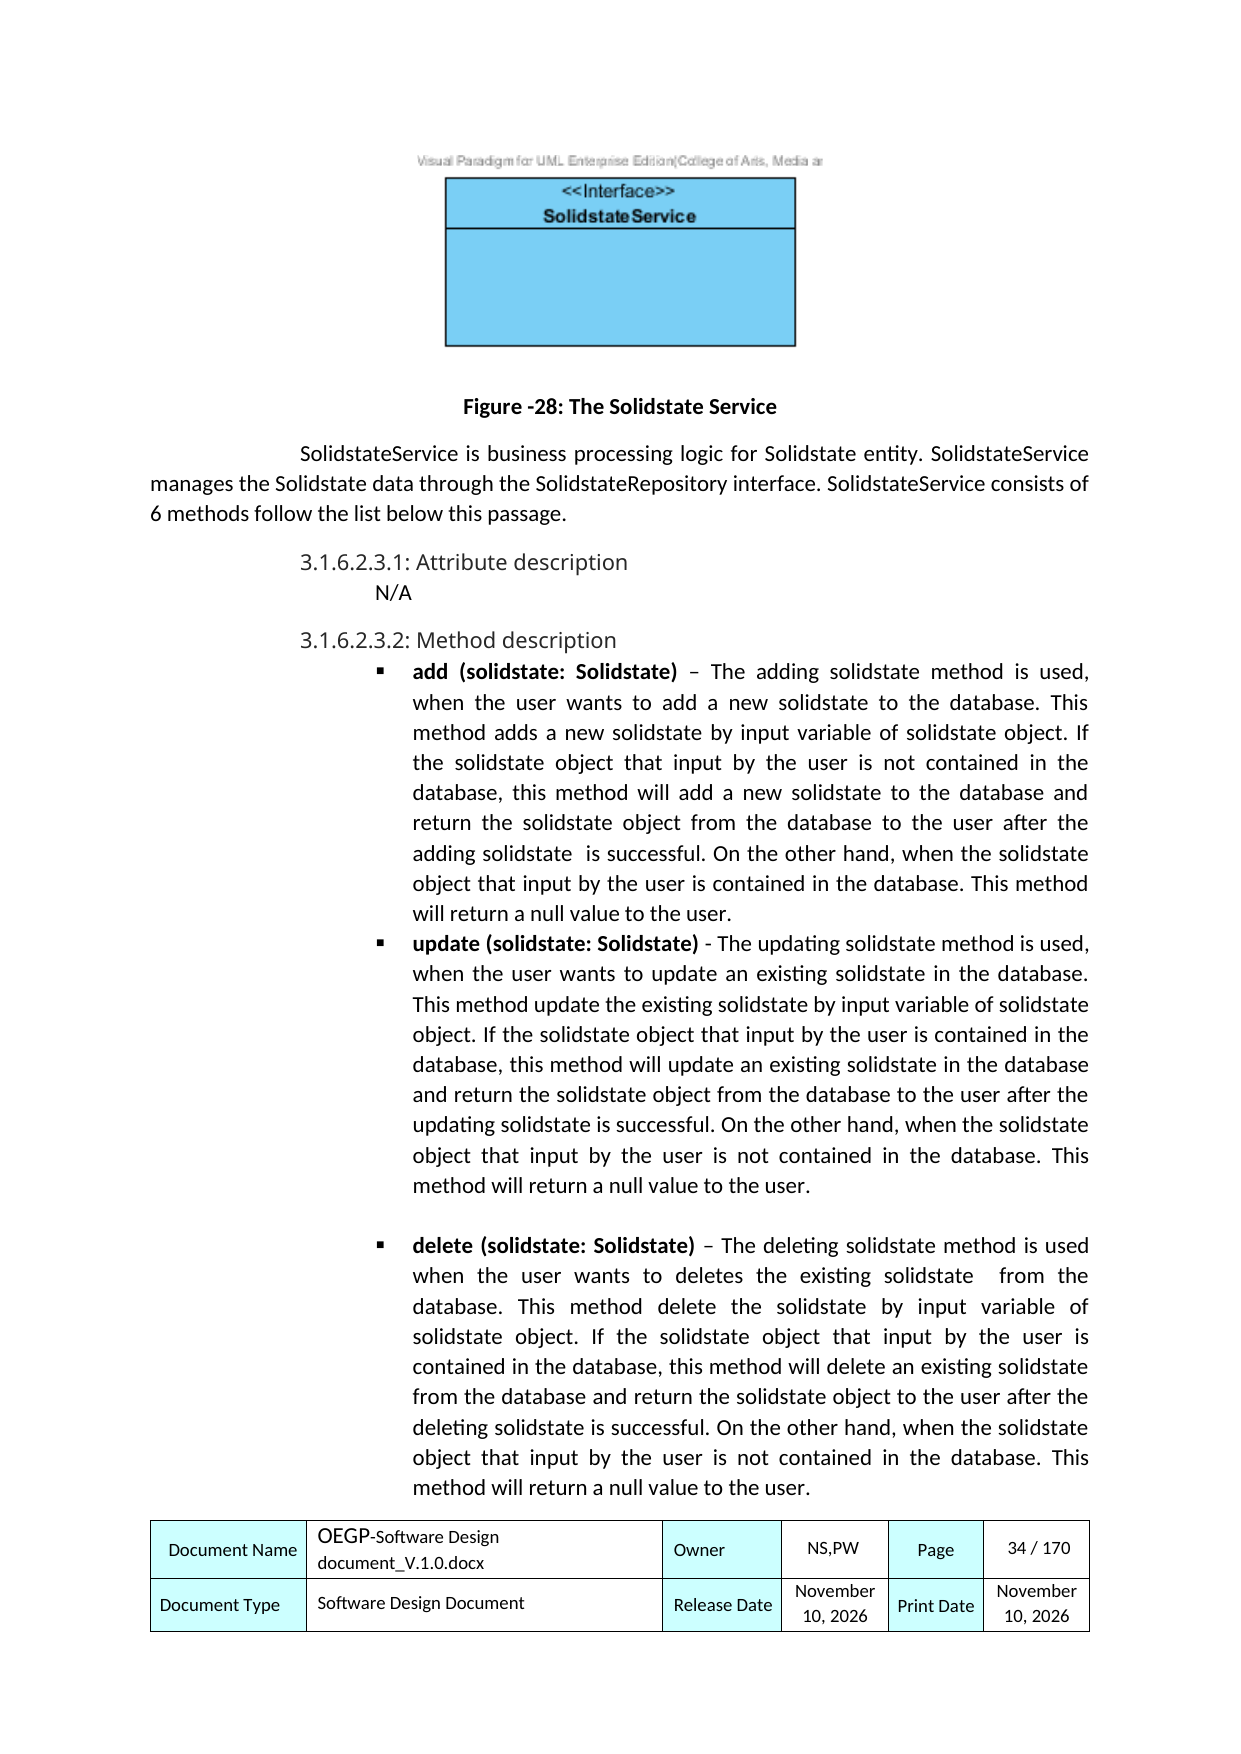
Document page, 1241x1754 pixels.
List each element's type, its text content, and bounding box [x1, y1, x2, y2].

subtitle 3.1.6.2.3.1: Attribute description [225, 546, 1090, 576]
list add (solidstate: Solidstate) – The adding solidstate method is used, when the user wants to add a new solidstate to the database. This method adds a new solidstate by input variable of solidstate object. If the solidstate object that input by the user is not contained in the database, this method will add a new solidstate to the database and return the solidstate object from the database to the user after the adding solidstate is successful. On the other hand, when the solidstate object that input by the user is contained in the database. This method will return a null value to the user. [375, 657, 1090, 927]
picture [417, 150, 823, 374]
list delete (solidstate: Solidstate) – The deleting solidstate method is used when the user wants to deletes the existing solidstate from the database. This method delete the solidstate by input variable of solidstate object. If the solidstate object that input by the user is contained in the database, this method will delete an existing solidstate from the database and return the solidstate object to the user after the deleting solidstate is successful. On the other hand, when the solidstate object that input by the user is not contained in the database. This method will return a null value to the user. [375, 1231, 1090, 1501]
subtitle 3.1.6.2.3.2: Method description [262, 625, 1090, 655]
text N/A [150, 578, 1090, 607]
text SolidstateService is business processing logic for Solidstate entity. SolidstateService manages the Solidstate data through the SolidstateRepository interface. SolidstateService consists of 6 methods follow the list below this passage. [150, 439, 1090, 528]
list update (solidstate: Solidstate) - The updating solidstate method is used, when the user wants to update an existing solidstate in the database. This method update the existing solidstate by input variable of solidstate object. If the solidstate object that input by the user is contained in the database, this method will update an existing solidstate in the database and return the solidstate object from the database to the user after the updating solidstate is successful. On the other hand, when the solidstate object that input by the user is not contained in the database. This method will return a null value to the user. [375, 929, 1090, 1199]
text Figure -28: The Solidstate Service [150, 392, 1090, 420]
